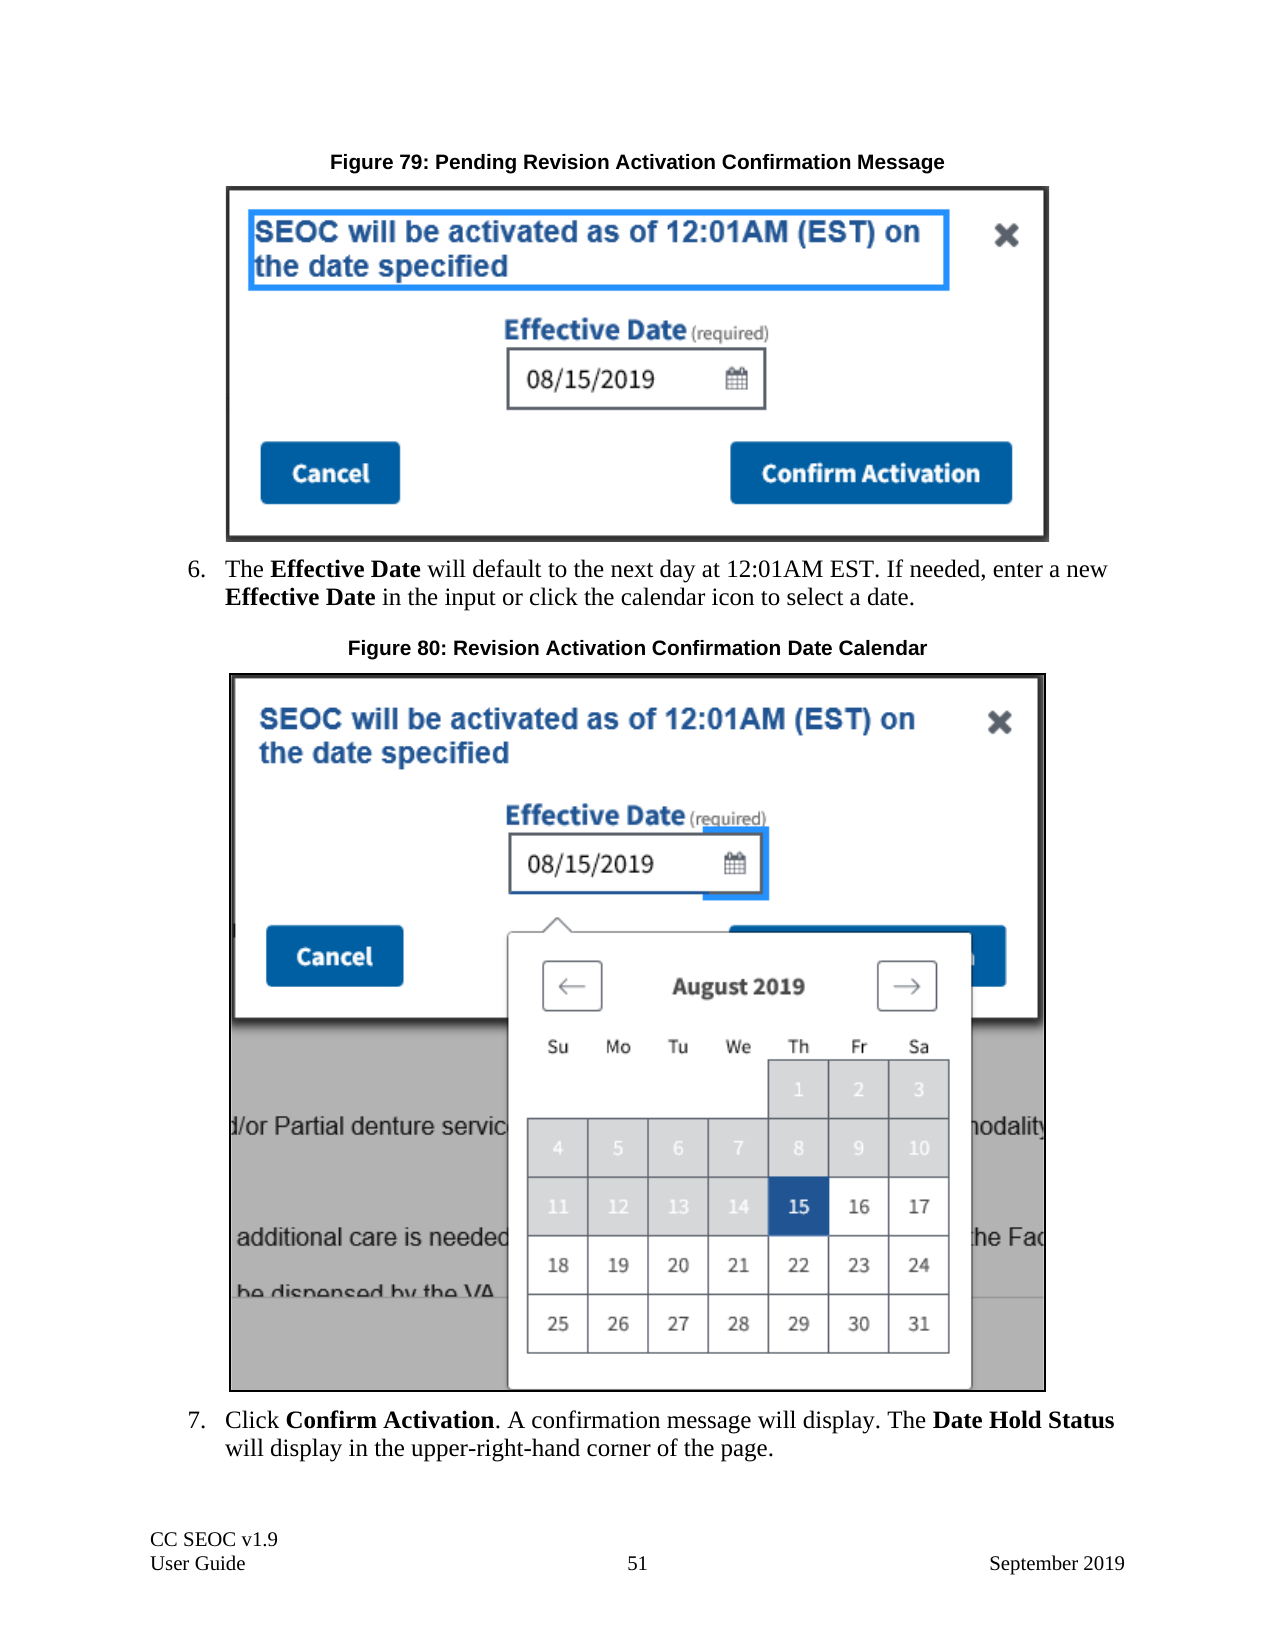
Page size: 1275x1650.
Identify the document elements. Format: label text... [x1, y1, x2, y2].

list Click Confirm Activation. A confirmation message will display. The Date Hold Status will display in the upper-right-hand corner of the page. [187, 1405, 1125, 1462]
picture [225, 186, 1050, 542]
text Figure 80: Revision Activation Confirmation Date Calendar [150, 636, 1125, 660]
picture [231, 675, 1044, 1390]
list The Effective Date will default to the next day at 12:01AM EST. If needed, enter a new Effective Date in the input or click the calendar icon to select a date. [187, 554, 1125, 611]
text Figure 79: Pending Revision Activation Confirmation Message [150, 150, 1125, 174]
